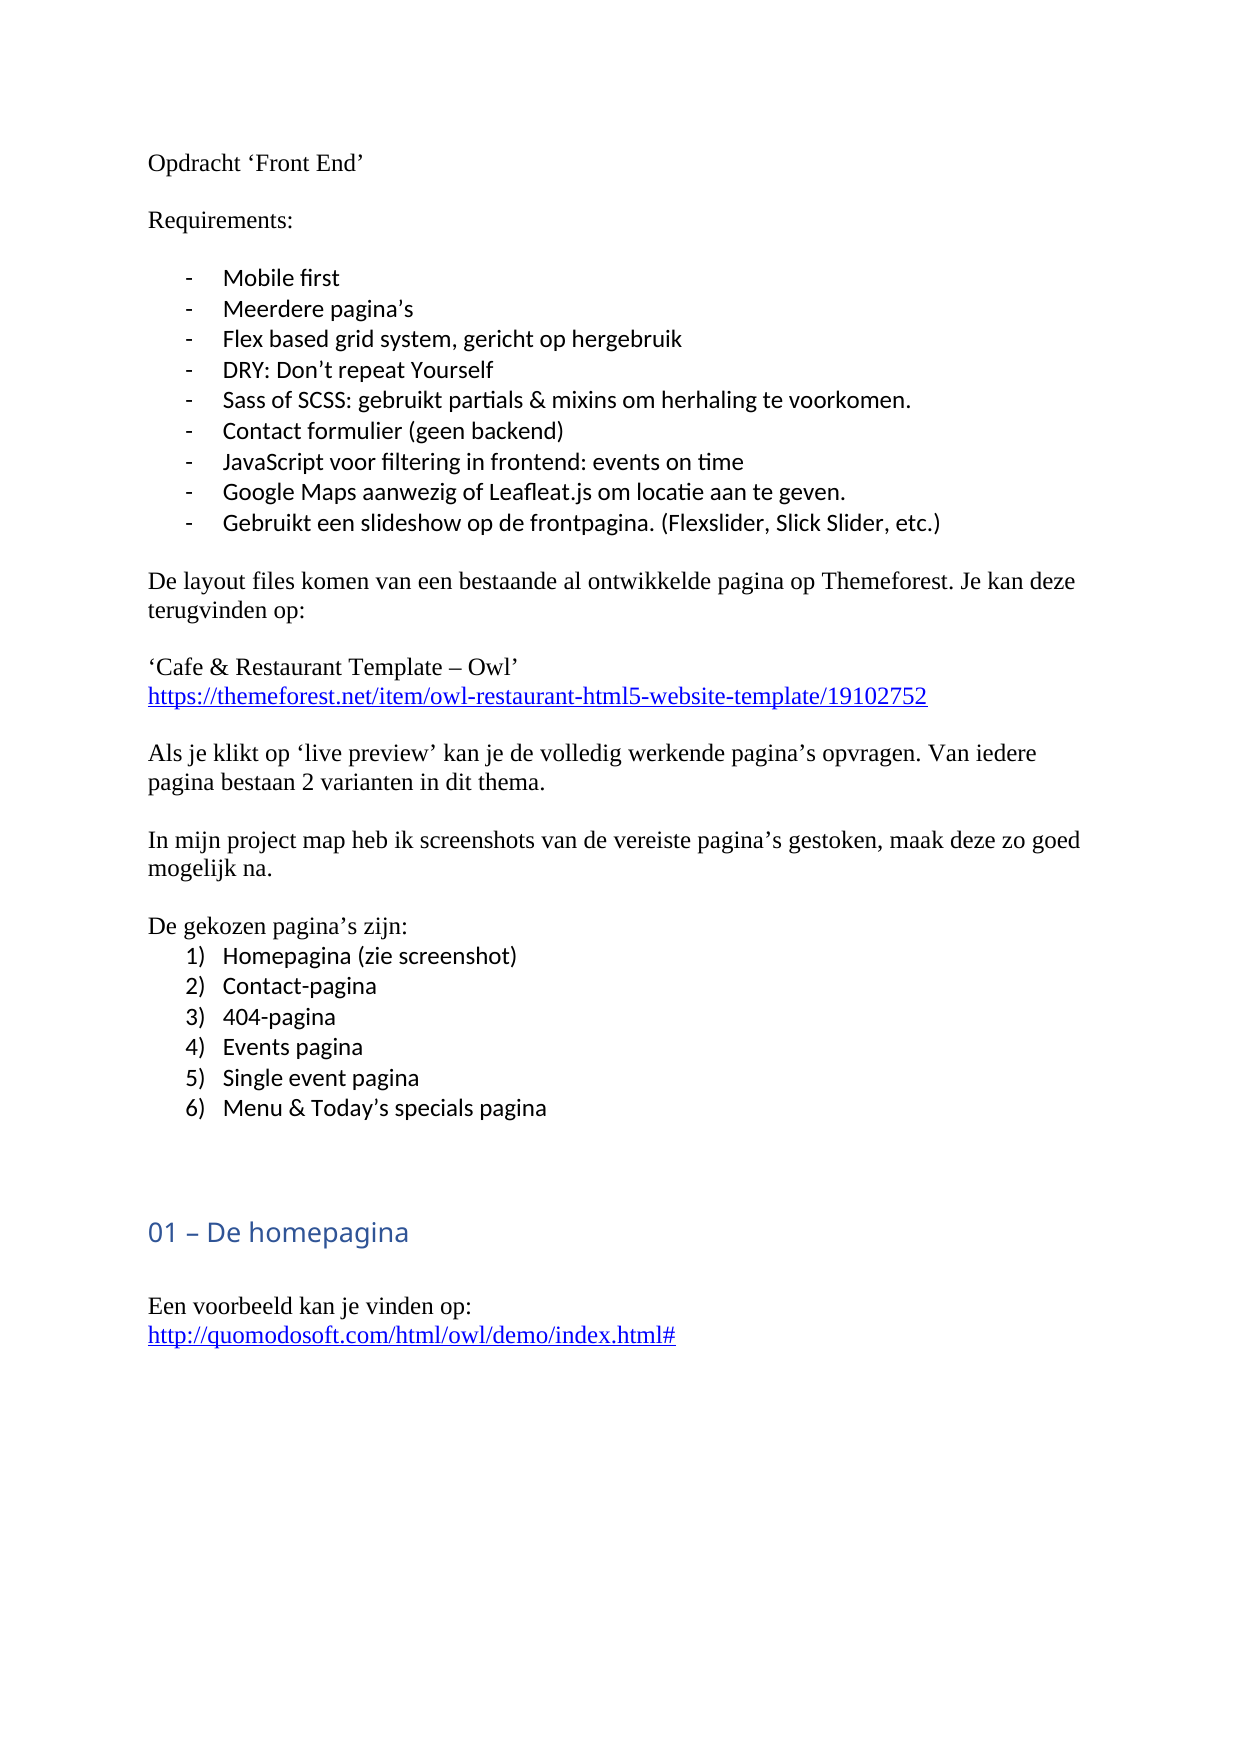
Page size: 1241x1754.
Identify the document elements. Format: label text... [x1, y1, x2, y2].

text Requirements: [148, 205, 1093, 234]
text https://themeforest.net/item/owl-restaurant-html5-website-template/19102752 [148, 681, 1093, 710]
text ‘Cafe & Restaurant Template – Owl’ [148, 652, 1093, 681]
list Flex based grid system, gericht op hergebruik [185, 324, 1093, 354]
text De layout files komen van een bestaande al ontwikkelde pagina op Themeforest. Je kan deze terugvinden op: [148, 566, 1093, 623]
list Single event pagina [185, 1062, 1093, 1092]
list Contact formulier (geen backend) [185, 415, 1093, 446]
list 404-pagina [185, 1001, 1093, 1031]
text http://quomodosoft.com/html/owl/demo/index.html# [148, 1320, 1093, 1349]
list DRY: Don’t repeat Yourself [185, 354, 1093, 385]
list Sass of SCSS: gebruikt partials & mixins om herhaling te voorkomen. [185, 385, 1093, 415]
text Opdracht ‘Front End’ [148, 148, 1093, 176]
text Een voorbeeld kan je vinden op: [148, 1291, 1093, 1320]
list JavaScript voor filtering in frontend: events on time [185, 446, 1093, 476]
subtitle 01 – De homepagina [148, 1213, 1093, 1250]
text De gekozen pagina’s zijn: [148, 911, 1093, 940]
list Meerdere pagina’s [185, 293, 1093, 324]
text In mijn project map heb ik screenshots van de vereiste pagina’s gestoken, maak deze zo goed mogelijk na. [148, 825, 1093, 882]
list Events pagina [185, 1031, 1093, 1062]
list Google Maps aanwezig of Leafleat.js om locatie aan te geven. [185, 476, 1093, 507]
list Menu & Today’s specials pagina [185, 1092, 1093, 1123]
list Mobile first [185, 263, 1093, 293]
list Contact-pagina [185, 970, 1093, 1001]
list Homepagina (zie screenshot) [185, 940, 1093, 970]
text Als je klikt op ‘live preview’ kan je de volledig werkende pagina’s opvragen. Van iedere pagina bestaan 2 varianten in dit thema. [148, 738, 1093, 796]
list Gebruikt een slideshow op de frontpagina. (Flexslider, Slick Slider, etc.) [185, 507, 1093, 537]
